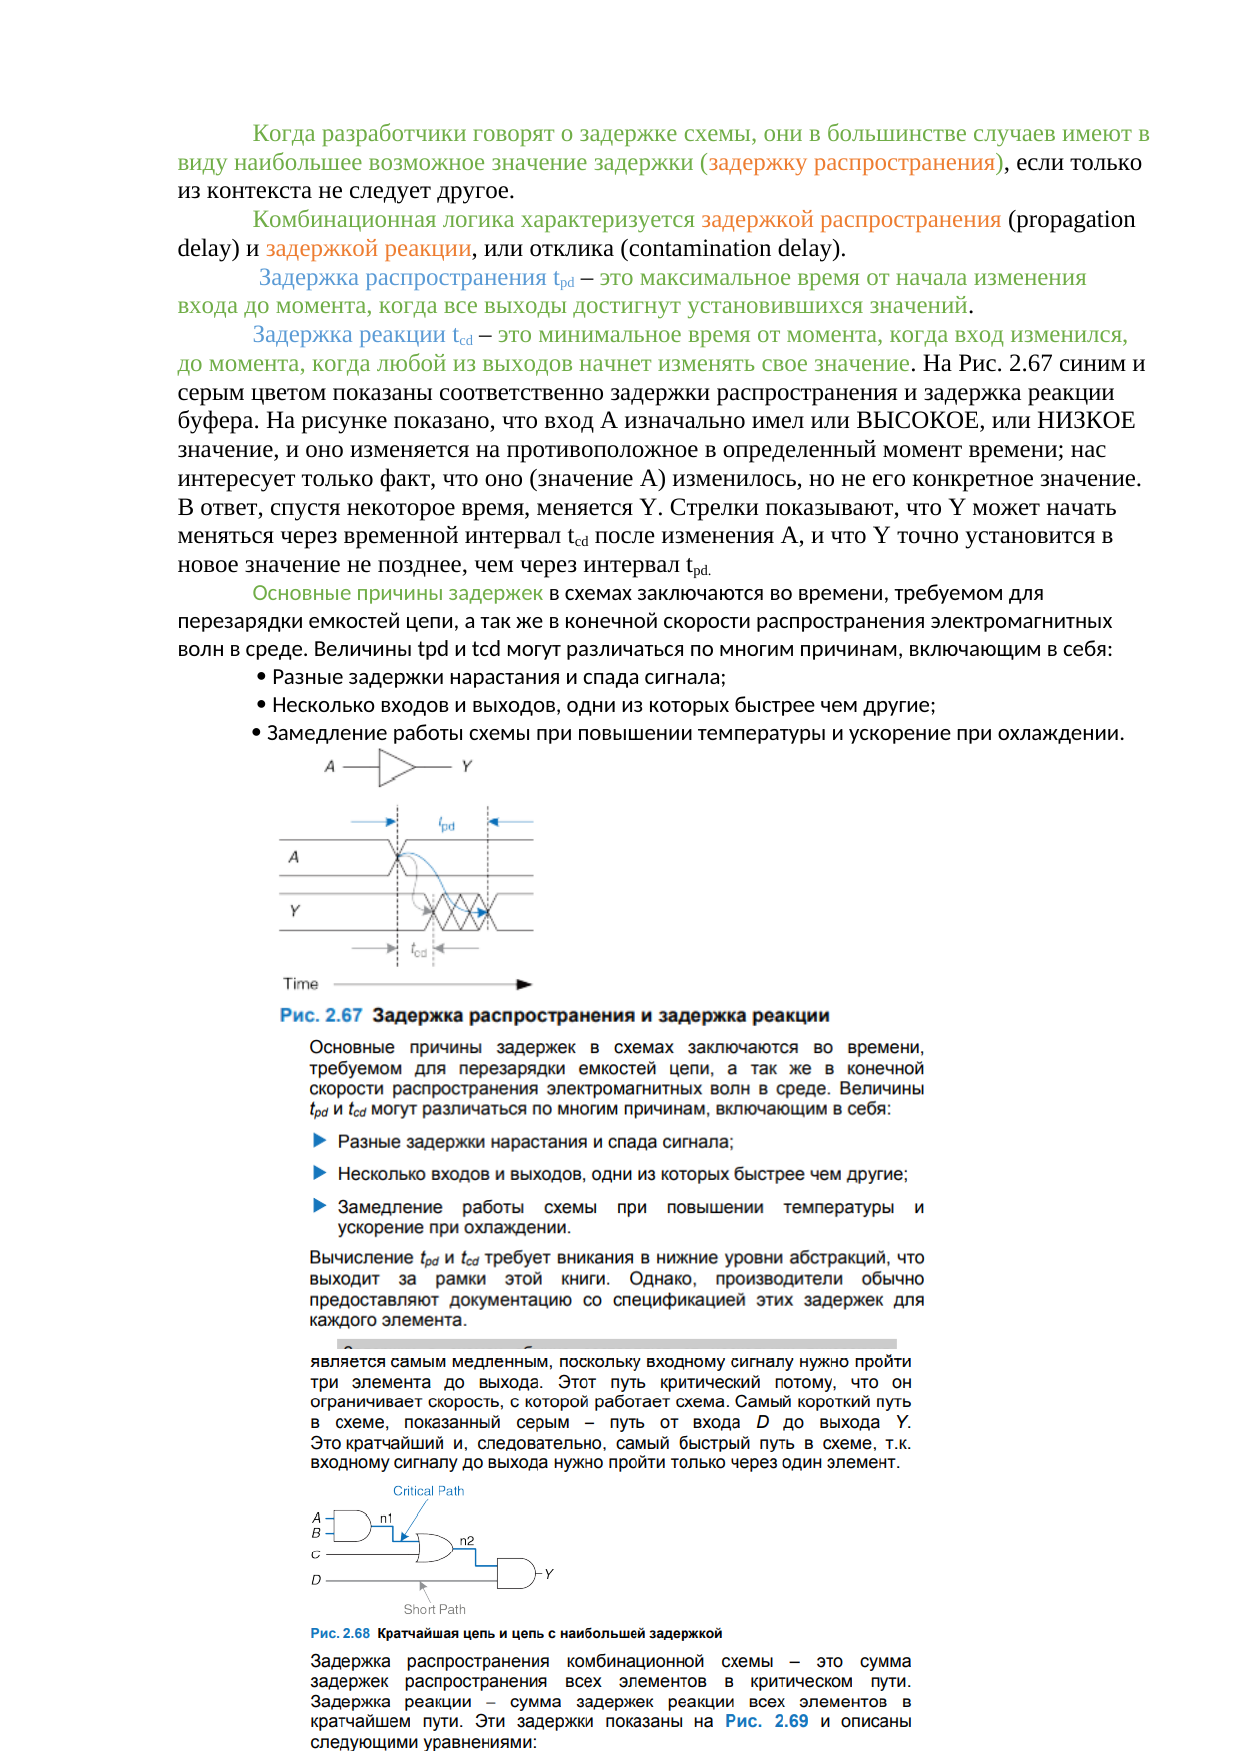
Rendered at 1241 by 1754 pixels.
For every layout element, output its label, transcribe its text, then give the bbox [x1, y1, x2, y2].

text Задержка реакции tcd – это минимальное время от момента, когда вход изменился, до момента, когда любой из выходов начнет изменять свое значение. На Рис. 2.67 синим и серым цветом показаны соответственно задержки распространения и задержка реакции буфера. На рисунке показано, что вход A изначально имел или ВЫСОКОЕ, или НИЗКОЕ значение, и оно изменяется на противоположное в определенный момент времени; нас интересует только факт, что оно (значение A) изменилось, но не его конкретное значение. В ответ, спустя некоторое время, меняется Y. Стрелки показывают, что Y может начать меняться через временной интервал tcd после изменения A, и что Y точно установится в новое значение не позднее, чем через интервал tpd. [177, 319, 1152, 578]
text Несколько входов и выходов, одни из которых быстрее чем другие; [177, 690, 1152, 718]
text Разные задержки нарастания и спада сигнала; [177, 662, 1152, 690]
text Комбинационная логика характеризуется задержкой распространения (propagation delay) и задержкой реакции, или отклика (contamination delay). [177, 204, 1152, 262]
picture [256, 747, 933, 1750]
text Когда разработчики говорят о задержке схемы, они в большинстве случаев имеют в виду наибольшее возможное значение задержки (задержку распространения), если только из контекста не следует другое. [177, 118, 1152, 204]
text Основные причины задержек в схемах заключаются во времени, требуемом для перезарядки емкостей цепи, а так же в конечной скорости распространения электромагнитных волн в среде. Величины tpd и tcd могут различаться по многим причинам, включающим в себя: [177, 578, 1152, 662]
text Задержка распространения tpd – это максимальное время от начала изменения входа до момента, когда все выходы достигнут установившихся значений. [177, 262, 1152, 319]
text Замедление работы схемы при повышении температуры и ускорение при охлаждении. [177, 718, 1152, 746]
